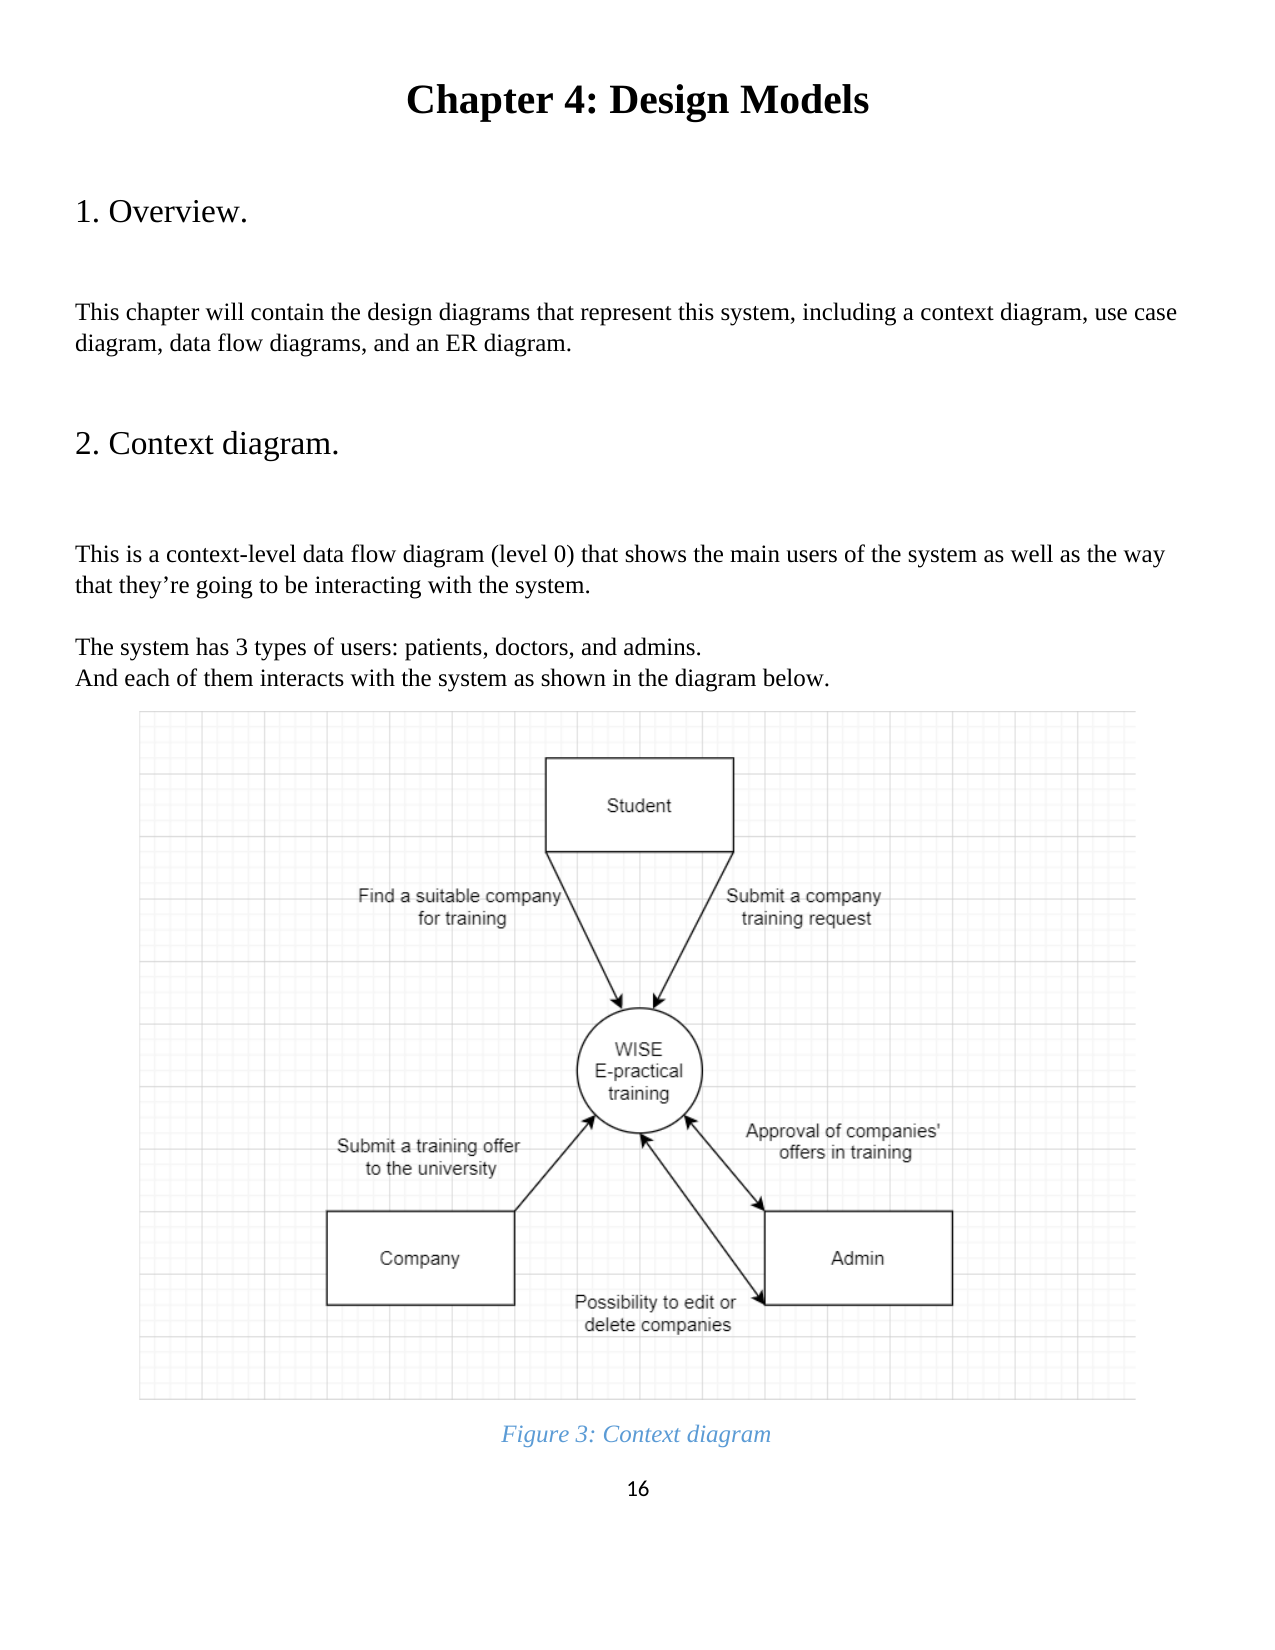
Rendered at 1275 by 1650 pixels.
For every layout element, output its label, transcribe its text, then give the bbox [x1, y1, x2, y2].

text This chapter will contain the design diagrams that represent this system, including a context diagram, use case diagram, data flow diagrams, and an ER diagram. [75, 297, 1200, 357]
text 1. Overview. [75, 191, 1200, 229]
text 2. Context diagram. [75, 423, 1200, 462]
picture [139, 711, 1136, 1400]
text This is a context-level data flow diagram (level 0) that shows the main users of the system as well as the way that they’re going to be interacting with the system. The system has 3 types of users: patients, doctors, and admins. And each of them interacts with the system as shown in the diagram below. [75, 539, 1200, 692]
text Chapter 4: Design Models [75, 75, 1200, 123]
text Figure 3: Context diagram [75, 1419, 1200, 1448]
